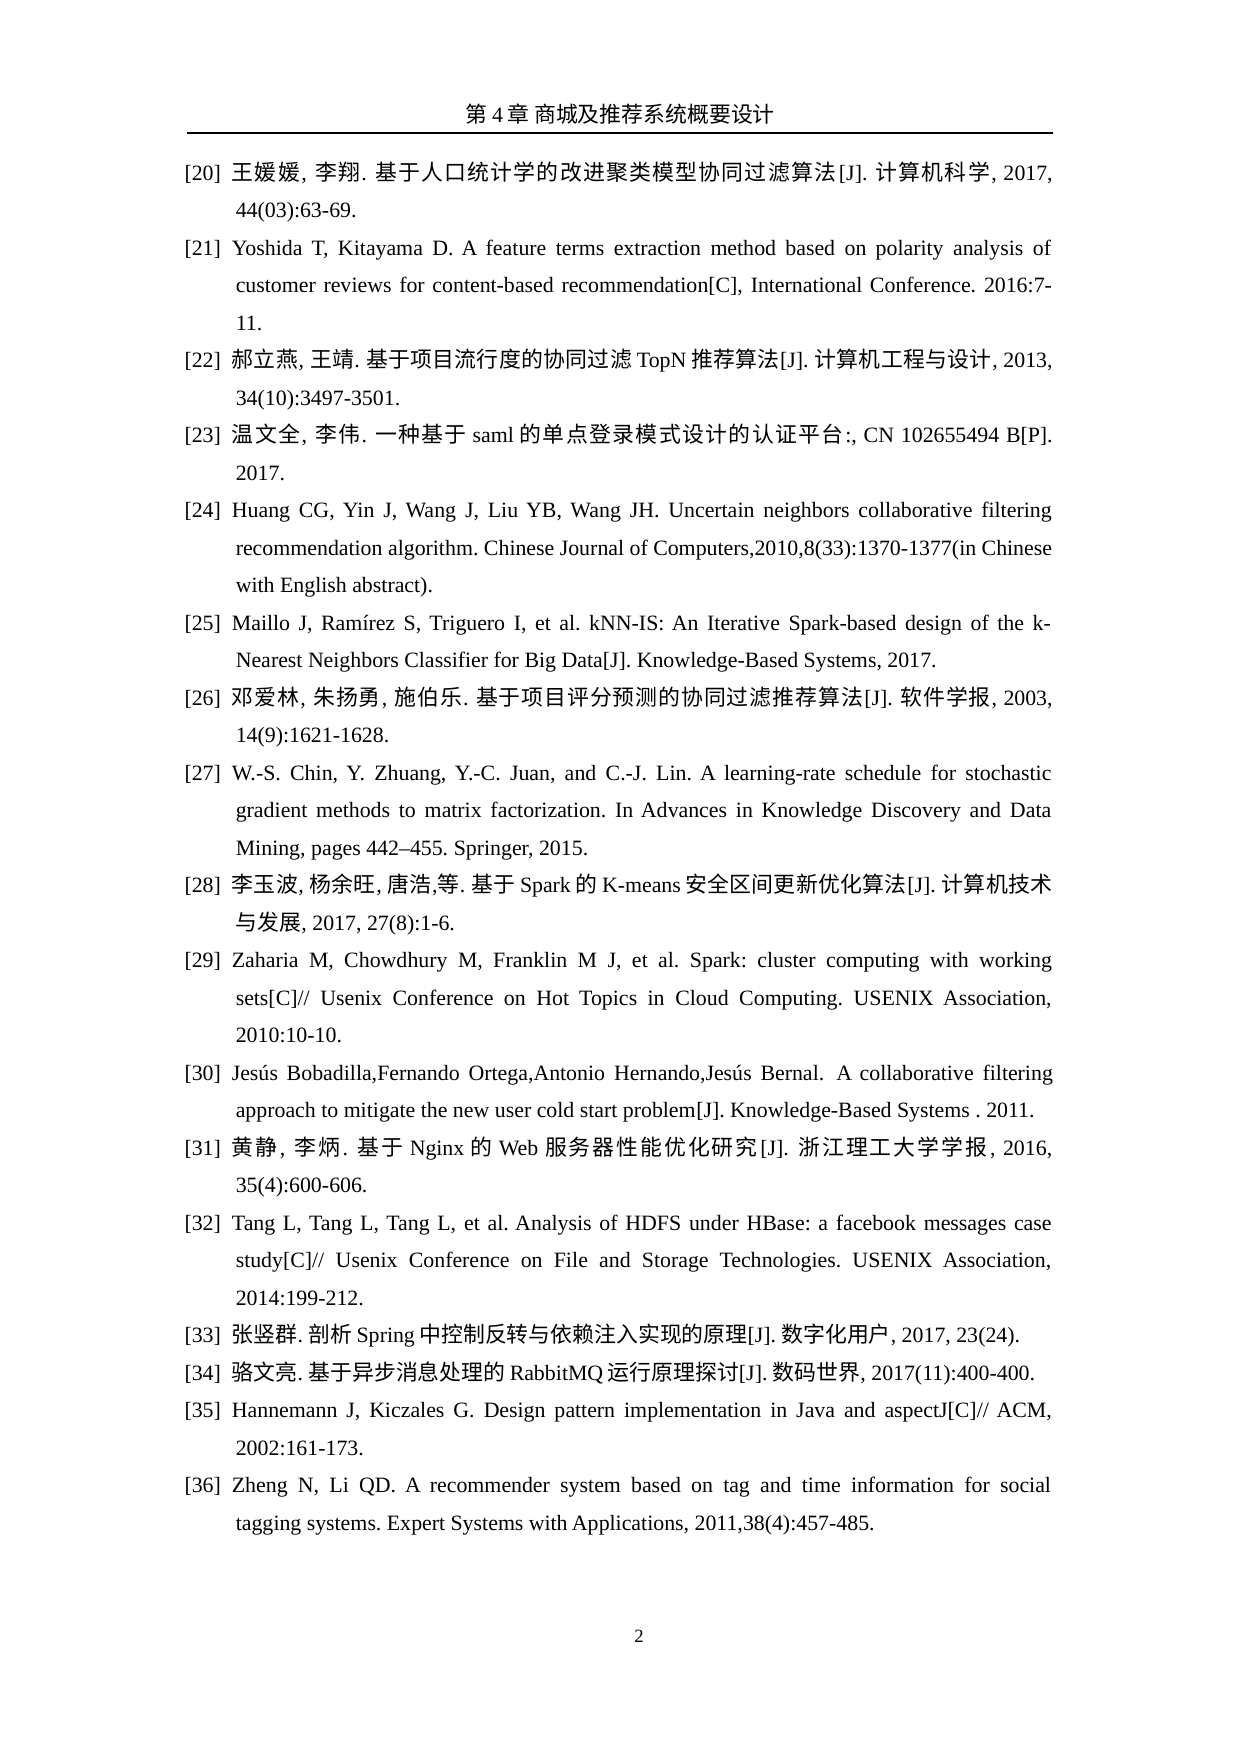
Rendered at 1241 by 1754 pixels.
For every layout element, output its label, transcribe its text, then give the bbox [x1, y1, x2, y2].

list Zheng N, Li QD. A recommender system based on tag and time information for social tagging systems. Expert Systems with Applications, 2011,38(4):457-485. [221, 1462, 1053, 1537]
list Maillo J, Ramírez S, Triguero I, et al. kNN-IS: An Iterative Spark-based design of the k-Nearest Neighbors Classifier for Big Data[J]. Knowledge-Based Systems, 2017. [221, 600, 1053, 675]
list 温文全, 李伟. 一种基于saml的单点登录模式设计的认证平台:, CN 102655494 B[P]. 2017. [221, 412, 1053, 487]
list Zaharia M, Chowdhury M, Franklin M J, et al. Spark: cluster computing with working sets[C]// Usenix Conference on Hot Topics in Cloud Computing. USENIX Association, 2010:10-10. [221, 937, 1053, 1050]
list 李玉波, 杨余旺, 唐浩,等. 基于Spark的K-means安全区间更新优化算法[J]. 计算机技术与发展, 2017, 27(8):1-6. [221, 862, 1053, 937]
list W.-S. Chin, Y. Zhuang, Y.-C. Juan, and C.-J. Lin. A learning-rate schedule for stochastic gradient methods to matrix factorization. In Advances in Knowledge Discovery and Data Mining, pages 442–455. Springer, 2015. [221, 750, 1053, 862]
list Huang CG, Yin J, Wang J, Liu YB, Wang JH. Uncertain neighbors collaborative filtering recommendation algorithm. Chinese Journal of Computers,2010,8(33):1370-1377(in Chinese with English abstract). [221, 487, 1053, 600]
list 骆文亮. 基于异步消息处理的RabbitMQ运行原理探讨[J]. 数码世界, 2017(11):400-400. [221, 1350, 1053, 1387]
list 郝立燕, 王靖. 基于项目流行度的协同过滤TopN推荐算法[J]. 计算机工程与设计, 2013, 34(10):3497-3501. [221, 337, 1053, 412]
list 张竖群. 剖析Spring中控制反转与依赖注入实现的原理[J]. 数字化用户, 2017, 23(24). [221, 1312, 1053, 1350]
list Jesús Bobadilla,Fernando Ortega,Antonio Hernando,Jesús Bernal. A collaborative filtering approach to mitigate the new user cold start problem[J]. Knowledge-Based Systems . 2011. [221, 1050, 1053, 1125]
list Hannemann J, Kiczales G. Design pattern implementation in Java and aspectJ[C]// ACM, 2002:161-173. [221, 1387, 1053, 1462]
list 王媛媛, 李翔. 基于人口统计学的改进聚类模型协同过滤算法[J]. 计算机科学, 2017, 44(03):63-69. [221, 150, 1053, 225]
list 邓爱林, 朱扬勇, 施伯乐. 基于项目评分预测的协同过滤推荐算法[J]. 软件学报, 2003, 14(9):1621-1628. [221, 675, 1053, 750]
list Yoshida T, Kitayama D. A feature terms extraction method based on polarity analysis of customer reviews for content-based recommendation[C], International Conference. 2016:7-11. [221, 225, 1053, 337]
list 黄静, 李炳. 基于Nginx的Web服务器性能优化研究[J]. 浙江理工大学学报, 2016, 35(4):600-606. [221, 1125, 1053, 1200]
list Tang L, Tang L, Tang L, et al. Analysis of HDFS under HBase: a facebook messages case study[C]// Usenix Conference on File and Storage Technologies. USENIX Association, 2014:199-212. [221, 1200, 1053, 1312]
